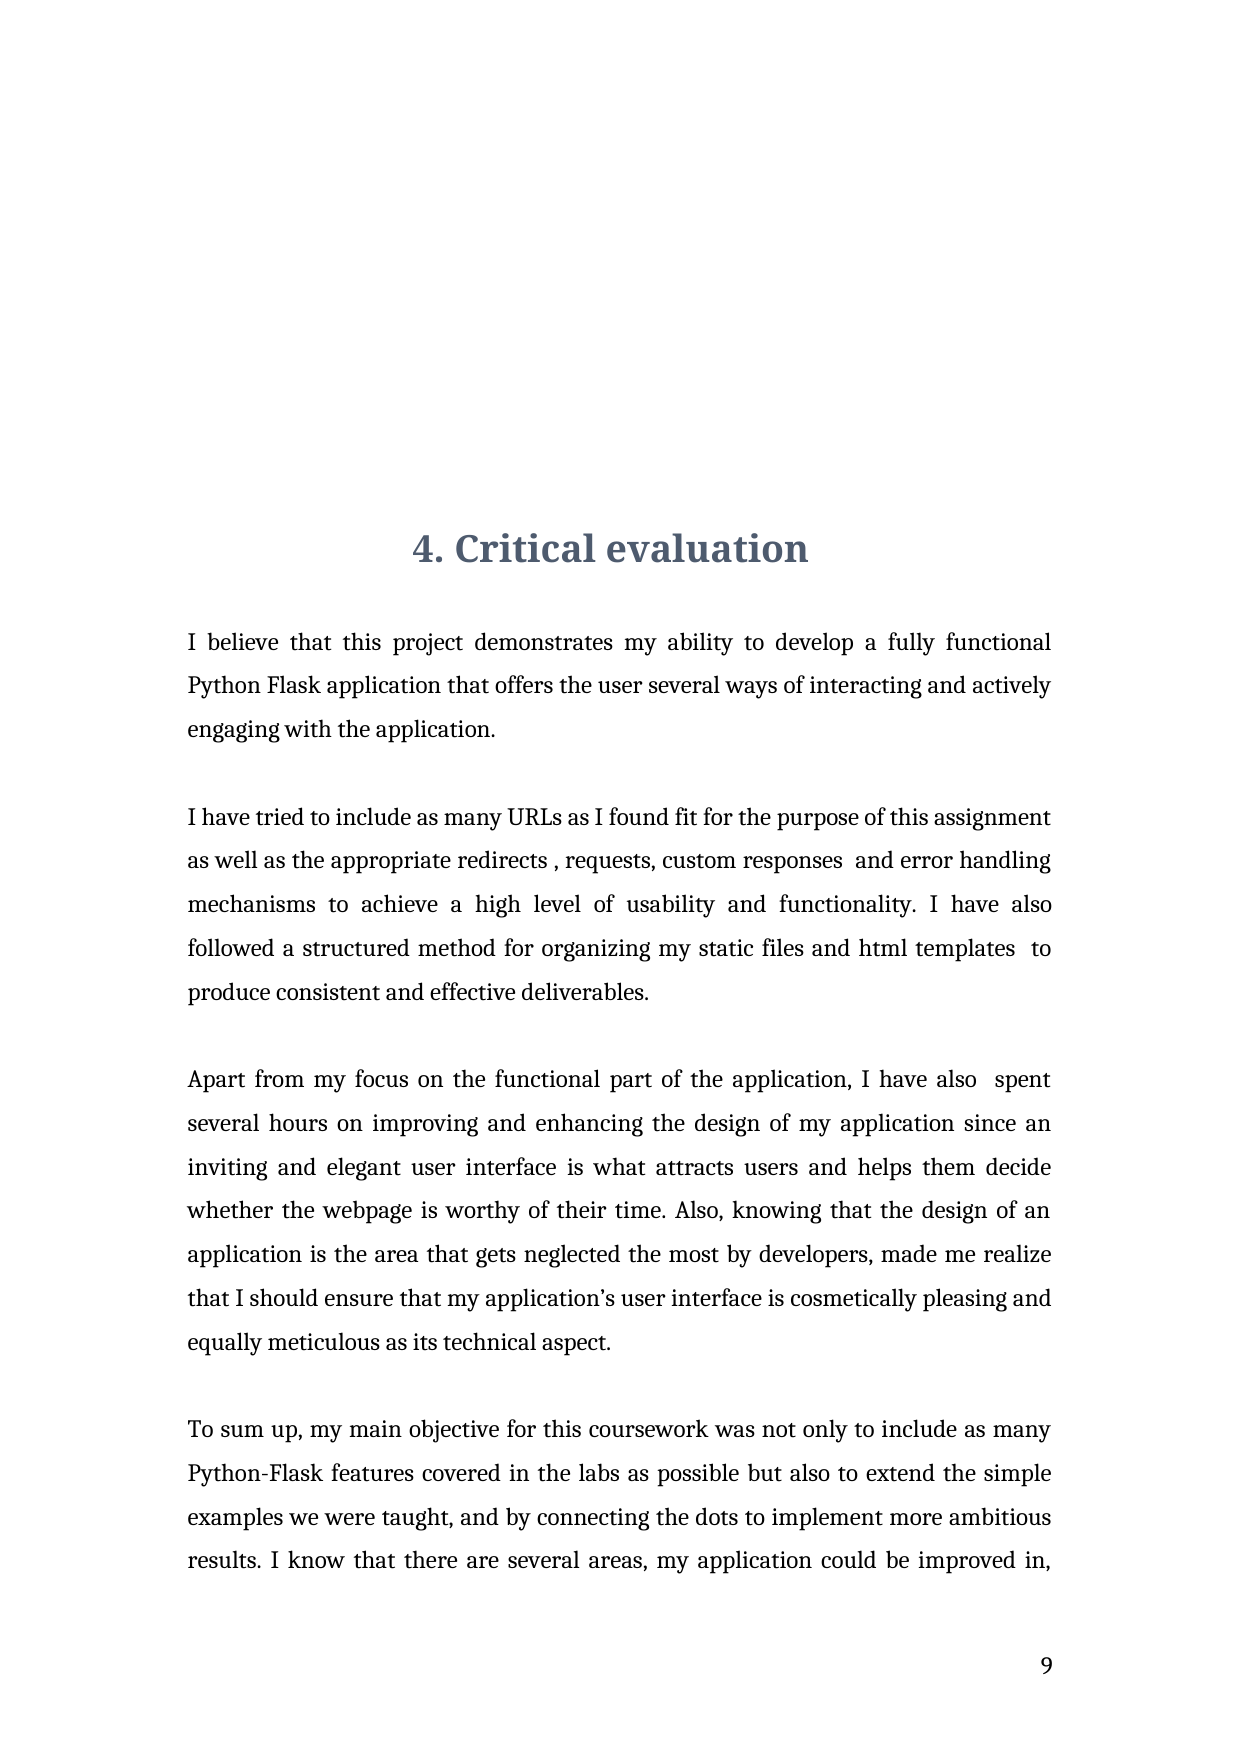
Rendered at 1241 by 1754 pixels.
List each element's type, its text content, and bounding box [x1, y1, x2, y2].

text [187, 1404, 1053, 1579]
text I have tried to include as many URLs as I found fit for the purpose of this assignment as well as the appropriate redirects , requests, custom responses and error handling mechanisms to achieve a high level of usability and functionality. I have also followed a structured method for organizing my static files and html templates to produce consistent and effective deliverables. [187, 791, 1053, 1010]
text Apart from my focus on the functional part of the application, I have also spent several hours on improving and enhancing the design of my application since an inviting and elegant user interface is what attracts users and helps them decide whether the webpage is worthy of their time. Also, knowing that the design of an application is the area that gets neglected the most by developers, made me realize that I should ensure that my application’s user interface is cosmetically pleasing and equally meticulous as its technical aspect. [187, 1054, 1053, 1360]
text I believe that this project demonstrates my ability to develop a fully functional Python Flask application that offers the user several ways of interacting and actively engaging with the application. [187, 616, 1053, 747]
text 4. Critical evaluation [337, 529, 1053, 572]
